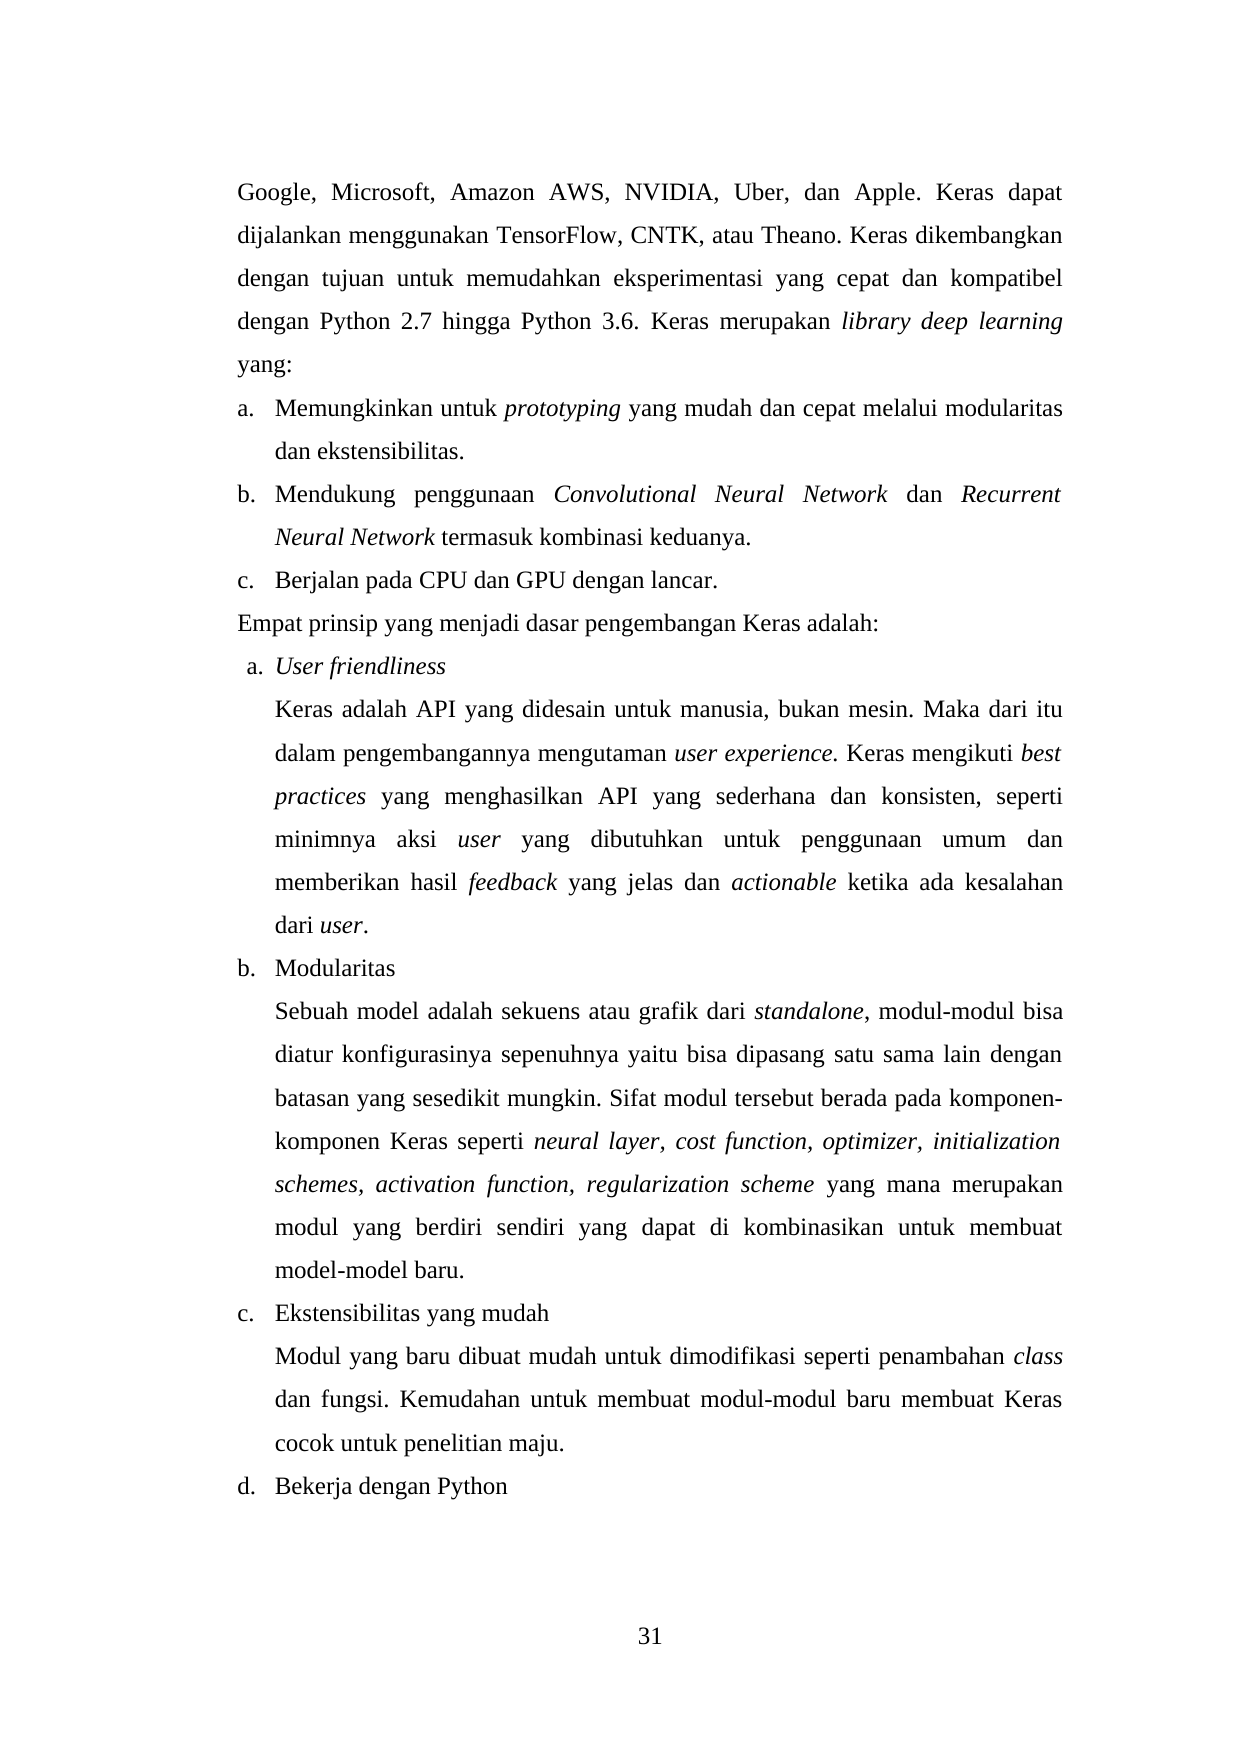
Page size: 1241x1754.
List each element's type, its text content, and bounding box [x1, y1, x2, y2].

list Ekstensibilitas yang mudah [237, 1298, 1063, 1327]
list Sebuah model adalah sekuens atau grafik dari standalone, modul-modul bisa diatur konfigurasinya sepenuhnya yaitu bisa dipasang satu sama lain dengan batasan yang sesedikit mungkin. Sifat modul tersebut berada pada komponen-komponen Keras seperti neural layer, cost function, optimizer, initialization schemes, activation function, regularization scheme yang mana merupakan modul yang berdiri sendiri yang dapat di kombinasikan untuk membuat model-model baru. [274, 996, 1063, 1284]
text Empat prinsip yang menjadi dasar pengembangan Keras adalah: [237, 608, 1063, 637]
list Memungkinkan untuk prototyping yang mudah dan cepat melalui modularitas dan ekstensibilitas. [237, 393, 1063, 464]
list Berjalan pada CPU dan GPU dengan lancar. [237, 565, 1063, 594]
list Bekerja dengan Python [237, 1471, 1063, 1499]
list Modularitas [237, 953, 1063, 982]
list Keras adalah API yang didesain untuk manusia, bukan mesin. Maka dari itu dalam pengembangannya mengutaman user experience. Keras mengikuti best practices yang menghasilkan API yang sederhana dan konsisten, seperti minimnya aksi user yang dibutuhkan untuk penggunaan umum dan memberikan hasil feedback yang jelas dan actionable ketika ada kesalahan dari user. [274, 694, 1063, 939]
list Modul yang baru dibuat mudah untuk dimodifikasi seperti penambahan class dan fungsi. Kemudahan untuk membuat modul-modul baru membuat Keras cocok untuk penelitian maju. [274, 1341, 1063, 1456]
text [237, 177, 1063, 378]
list Mendukung penggunaan Convolutional Neural Network dan Recurrent Neural Network termasuk kombinasi keduanya. [237, 479, 1063, 551]
list User friendliness [246, 651, 1063, 680]
